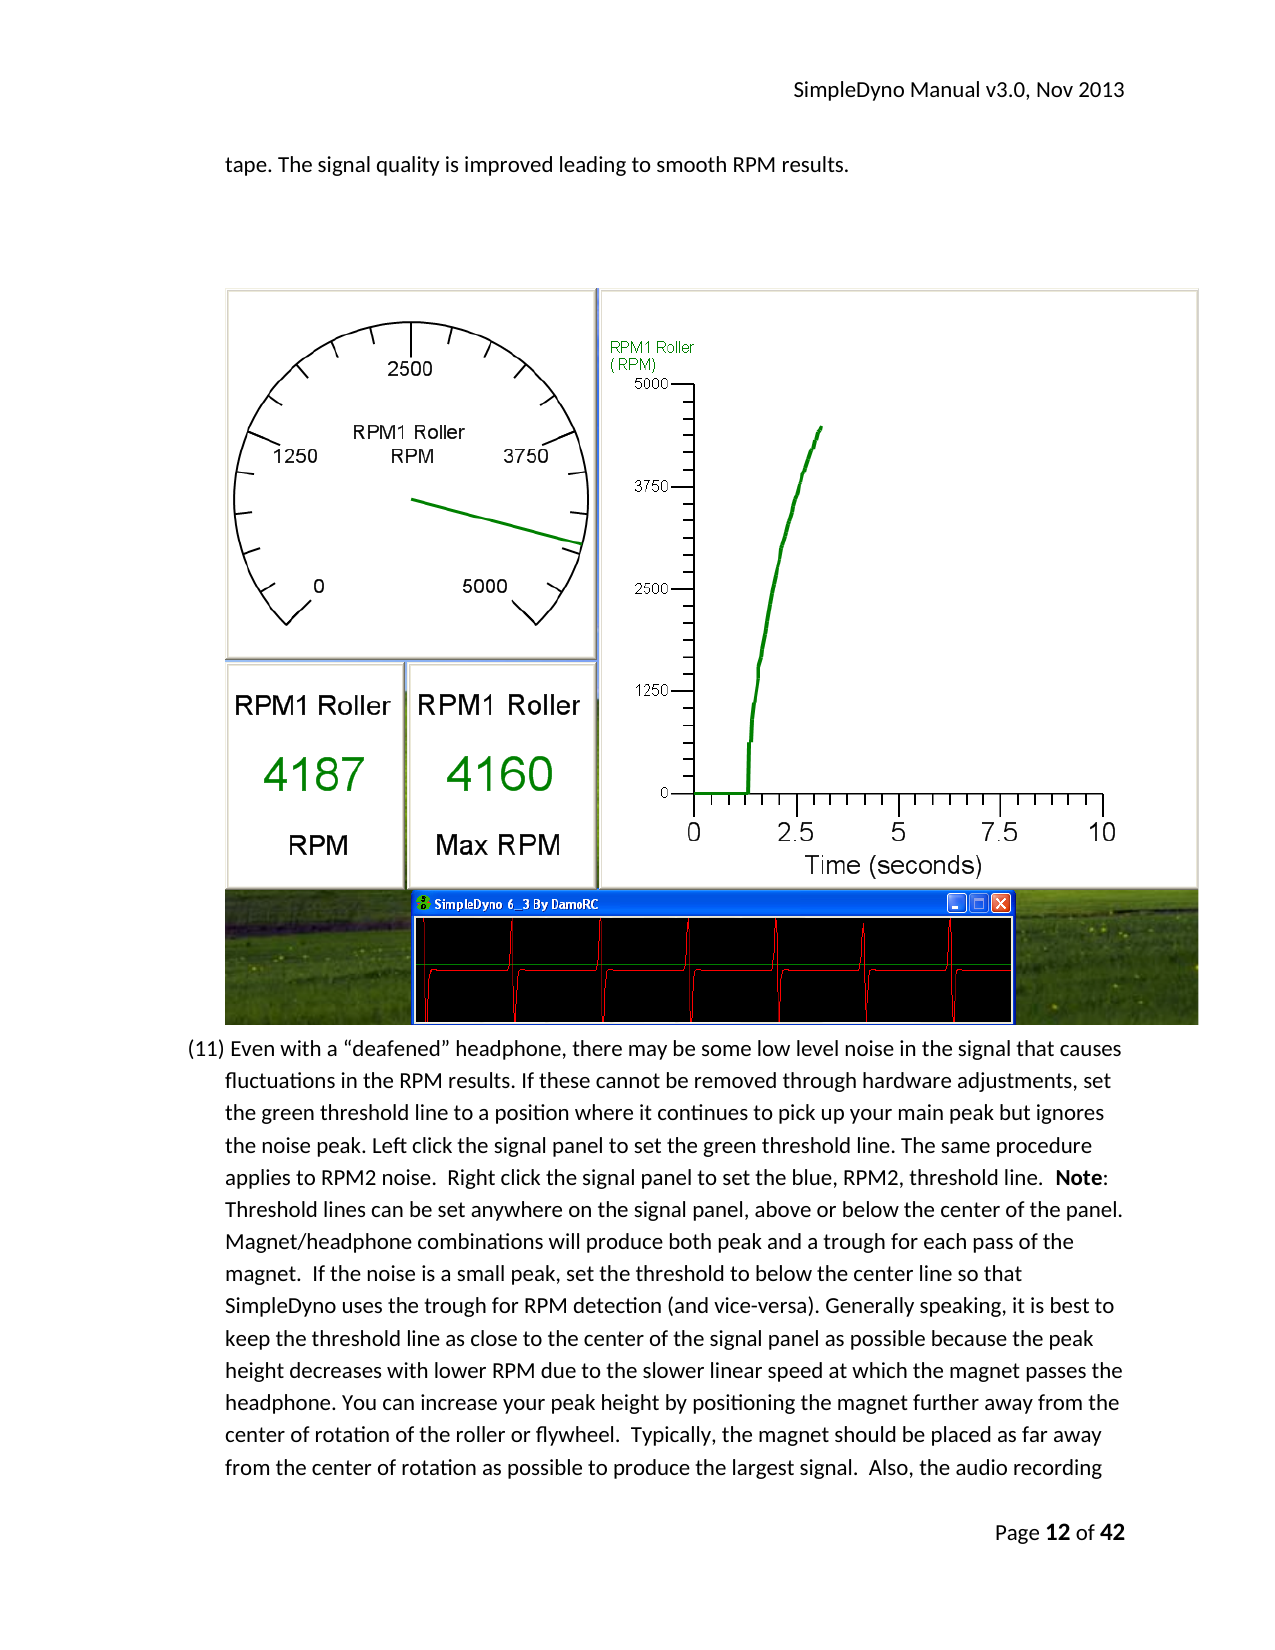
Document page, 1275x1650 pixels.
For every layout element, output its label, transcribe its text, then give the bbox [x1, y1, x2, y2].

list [187, 1034, 1125, 1481]
picture [225, 288, 1199, 1025]
